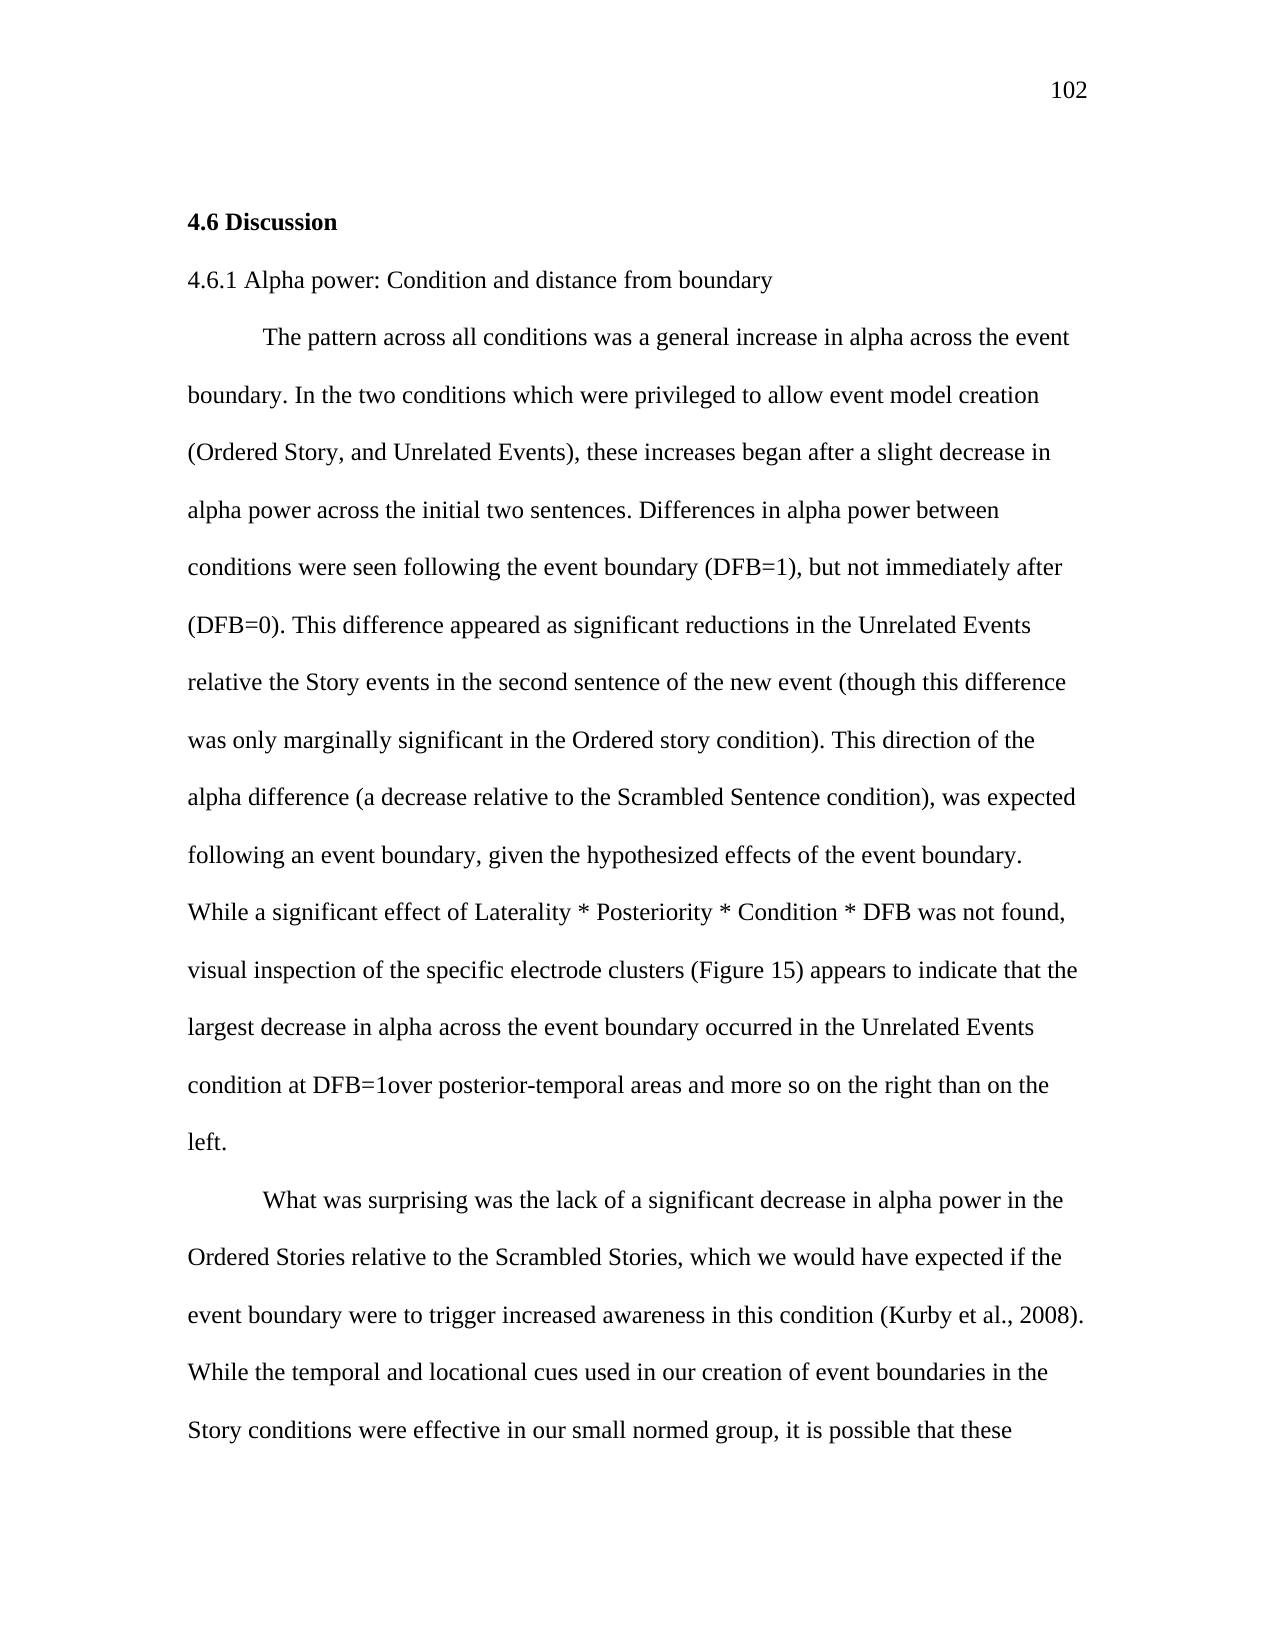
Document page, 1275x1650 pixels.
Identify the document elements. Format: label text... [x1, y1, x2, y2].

subtitle 4.6.1 Alpha power: Condition and distance from boundary [187, 265, 1087, 294]
subtitle 4.6 Discussion [187, 207, 1087, 236]
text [187, 1185, 1087, 1444]
text The pattern across all conditions was a general increase in alpha across the event boundary. In the two conditions which were privileged to allow event model creation (Ordered Story, and Unrelated Events), these increases began after a slight decrease in alpha power across the initial two sentences. Differences in alpha power between conditions were seen following the event boundary (DFB=1), but not immediately after (DFB=0). This difference appeared as significant reductions in the Unrelated Events relative the Story events in the second sentence of the new event (though this difference was only marginally significant in the Ordered story condition). This direction of the alpha difference (a decrease relative to the Scrambled Sentence condition), was expected following an event boundary, given the hypothesized effects of the event boundary. While a significant effect of Laterality * Posteriority * Condition * DFB was not found, visual inspection of the specific electrode clusters (Figure 15) appears to indicate that the largest decrease in alpha across the event boundary occurred in the Unrelated Events condition at DFB=1over posterior-temporal areas and more so on the right than on the left. [187, 322, 1087, 1156]
